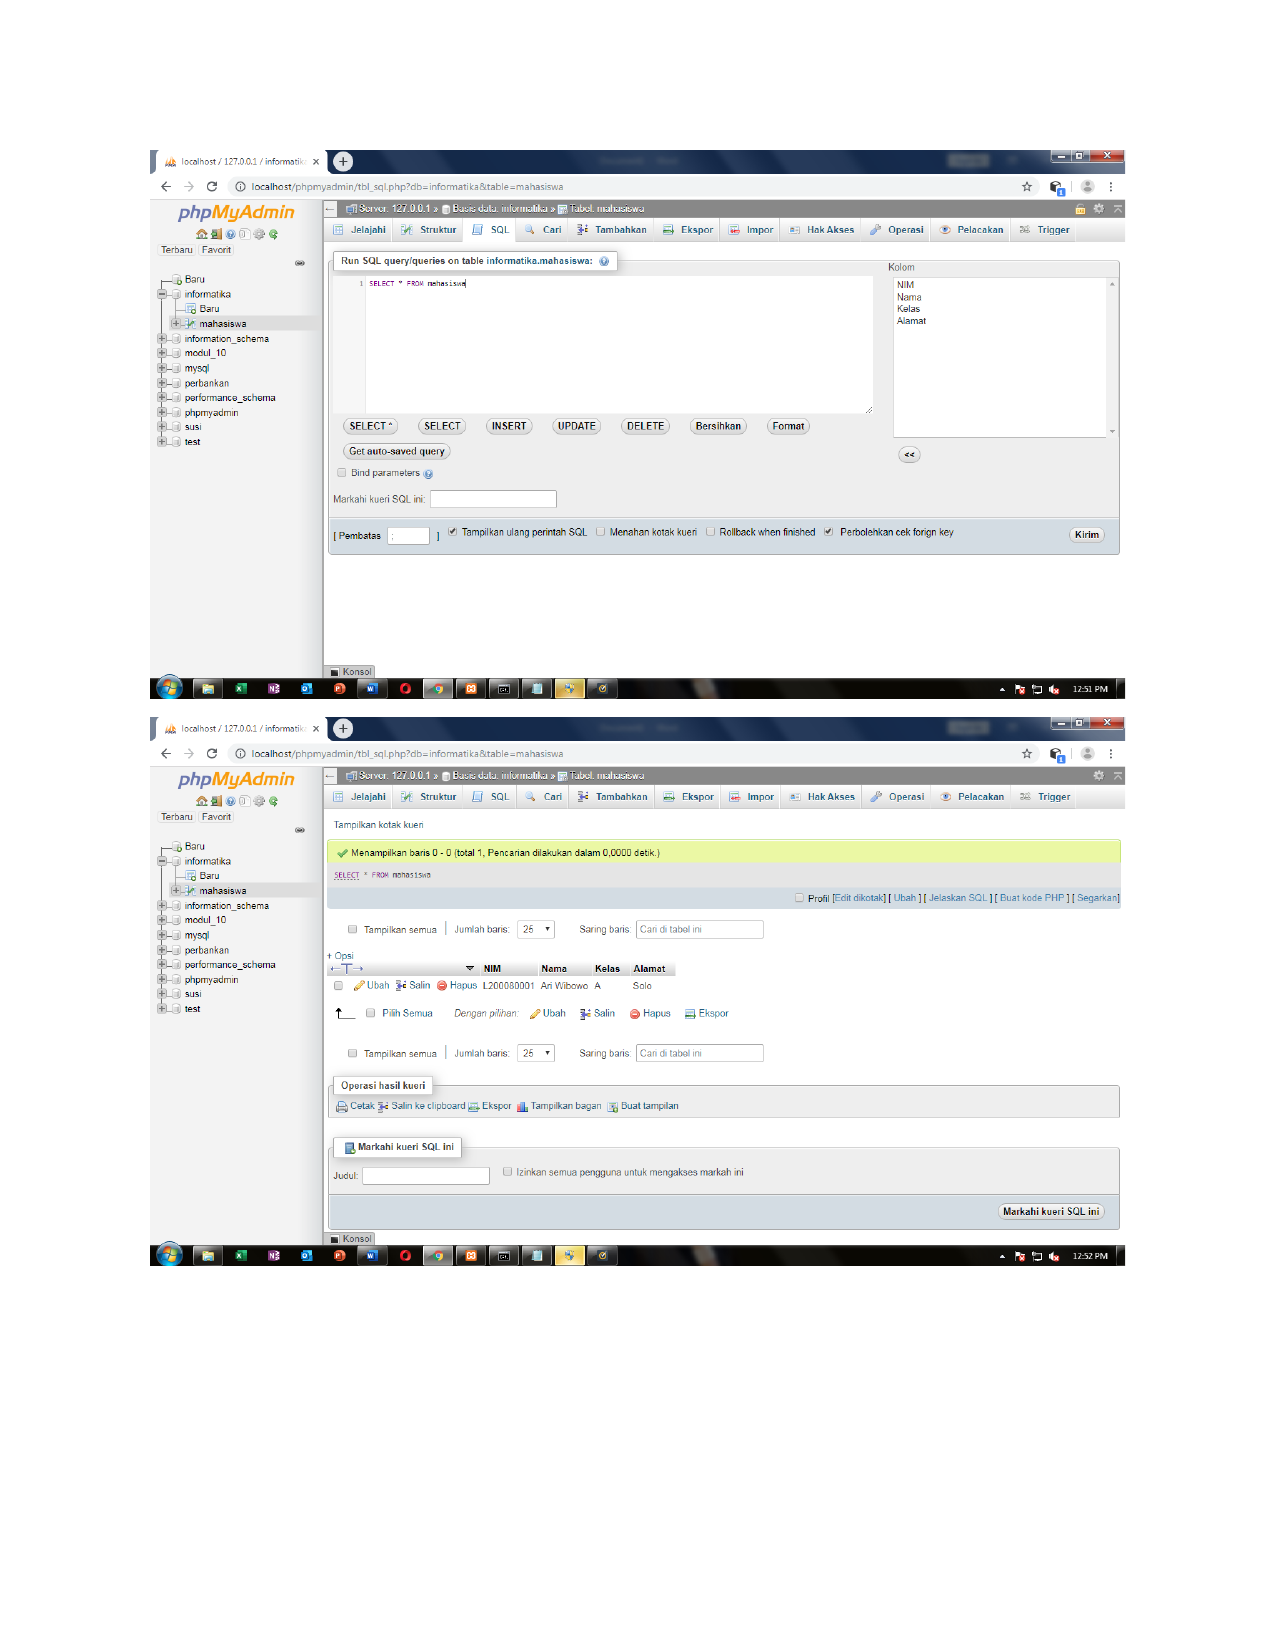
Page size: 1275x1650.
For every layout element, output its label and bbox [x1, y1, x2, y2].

picture [150, 150, 1125, 699]
picture [150, 717, 1125, 1266]
